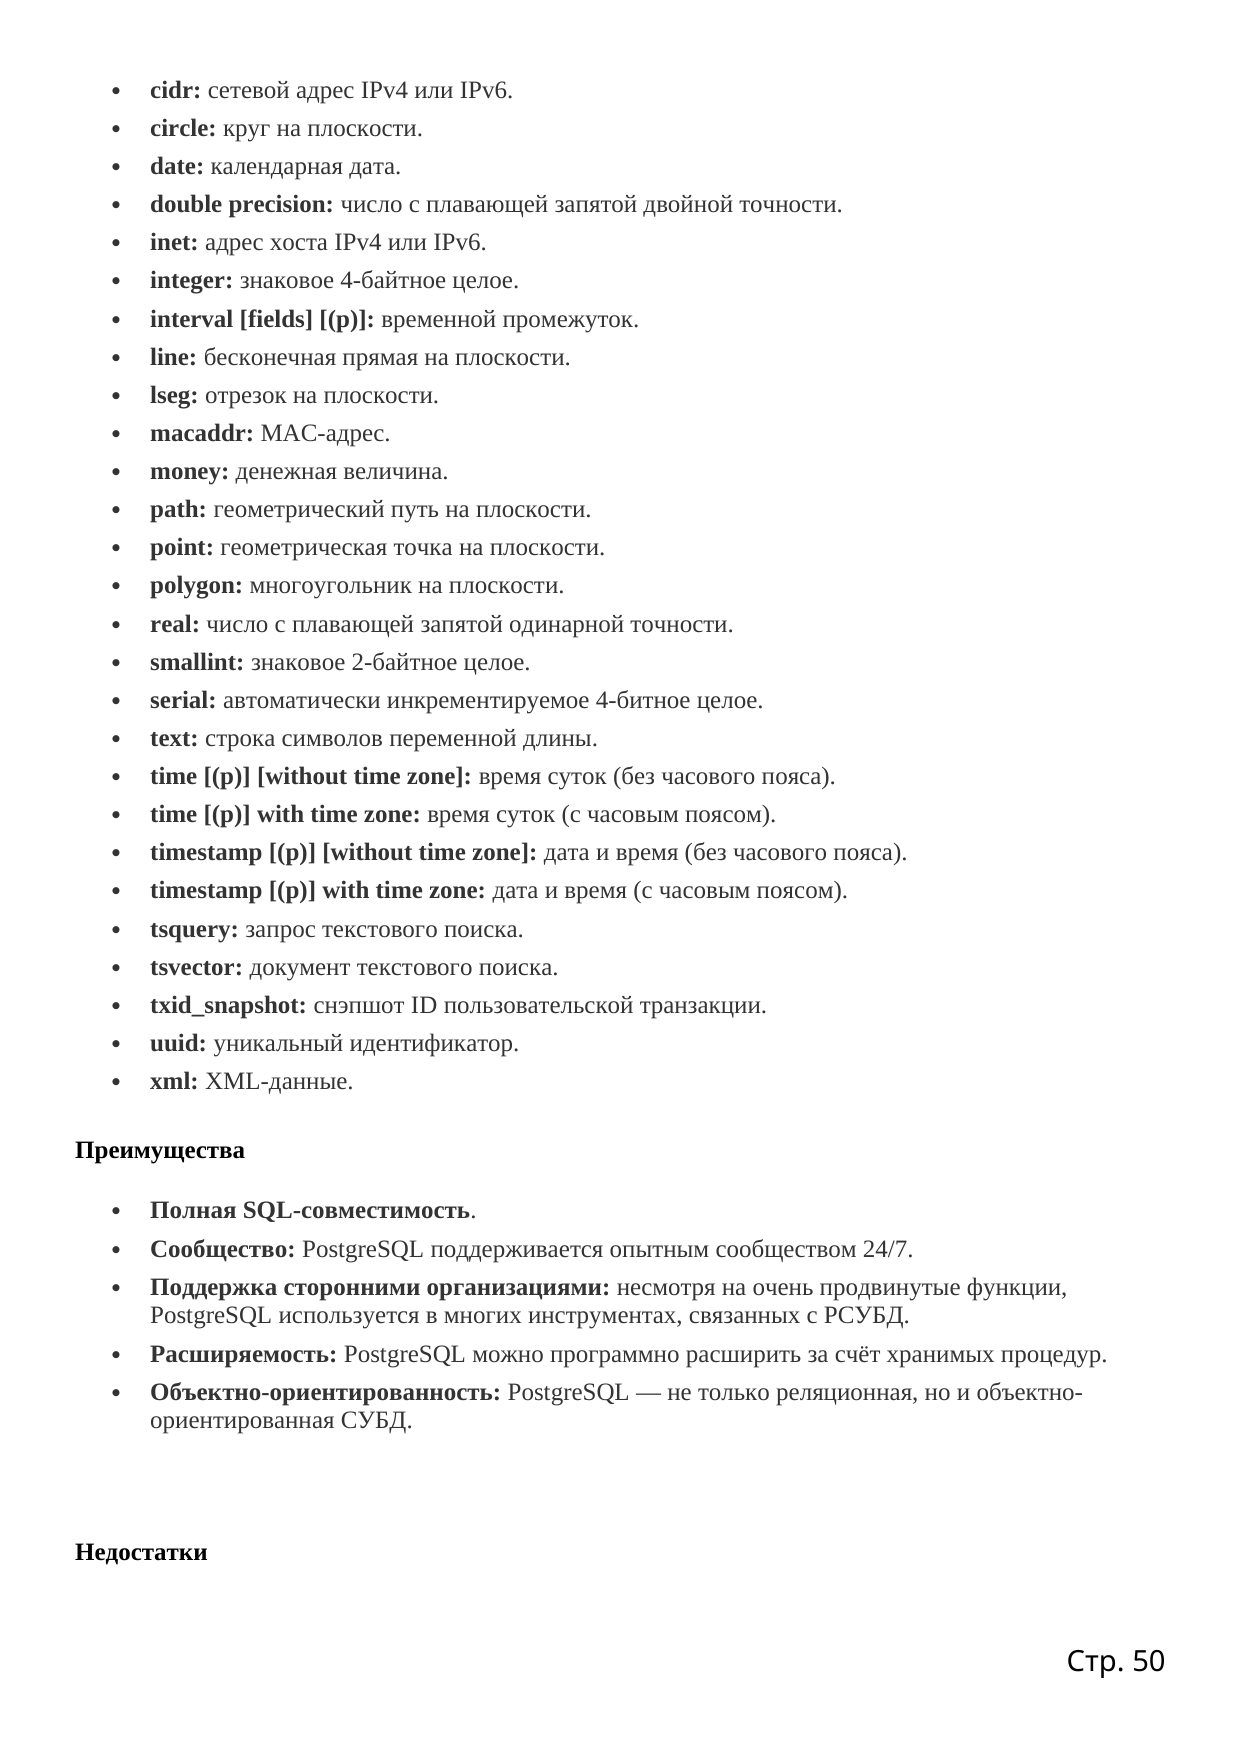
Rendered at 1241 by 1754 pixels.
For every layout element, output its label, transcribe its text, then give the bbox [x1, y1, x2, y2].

list Объектно-ориентированность: PostgreSQL — не только реляционная, но и объектно-ориентированная СУБД. [112, 1377, 1165, 1434]
list xml: XML-данные. [112, 1066, 1165, 1095]
list timestamp [(p)] [without time zone]: дата и время (без часового пояса). [112, 837, 1165, 866]
list inet: адрес хоста IPv4 или IPv6. [112, 227, 1165, 256]
text Преимущества [75, 1135, 1165, 1164]
list path: геометрический путь на плоскости. [112, 494, 1165, 523]
list lseg: отрезок на плоскости. [112, 380, 1165, 409]
list tsquery: запрос текстового поиска. [112, 914, 1165, 942]
list timestamp [(p)] with time zone: дата и время (с часовым поясом). [112, 876, 1165, 904]
list uuid: уникальный идентификатор. [112, 1028, 1165, 1057]
list txid_snapshot: снэпшот ID пользовательской транзакции. [112, 990, 1165, 1019]
list polygon: многоугольник на плоскости. [112, 571, 1165, 599]
list double precision: число с плавающей запятой двойной точности. [112, 189, 1165, 218]
list Поддержка сторонними организациями: несмотря на очень продвинутые функции, PostgreSQL используется в многих инструментах, связанных с РСУБД. [112, 1272, 1165, 1329]
list point: геометрическая точка на плоскости. [112, 532, 1165, 561]
list cidr: сетевой адрес IPv4 или IPv6. [112, 75, 1165, 104]
list interval [fields] [(p)]: временной промежуток. [112, 304, 1165, 332]
list serial: автоматически инкрементируемое 4-битное целое. [112, 685, 1165, 714]
list line: бесконечная прямая на плоскости. [112, 342, 1165, 371]
list money: денежная величина. [112, 456, 1165, 485]
list Сообщество: PostgreSQL поддерживается опытным сообществом 24/7. [112, 1234, 1165, 1262]
list date: календарная дата. [112, 151, 1165, 180]
list tsvector: документ текстового поиска. [112, 952, 1165, 981]
list smallint: знаковое 2-байтное целое. [112, 647, 1165, 676]
text Недостатки [75, 1537, 1165, 1566]
list macaddr: MAC-адрес. [112, 418, 1165, 447]
list real: число с плавающей запятой одинарной точности. [112, 609, 1165, 637]
list Расширяемость: PostgreSQL можно программно расширить за счёт хранимых процедур. [112, 1339, 1165, 1367]
list time [(p)] with time zone: время суток (с часовым поясом). [112, 799, 1165, 828]
list Полная SQL-совместимость. [112, 1196, 1165, 1224]
list time [(p)] [without time zone]: время суток (без часового пояса). [112, 761, 1165, 790]
list integer: знаковое 4-байтное целое. [112, 266, 1165, 294]
list text: строка символов переменной длины. [112, 723, 1165, 752]
list circle: круг на плоскости. [112, 113, 1165, 142]
